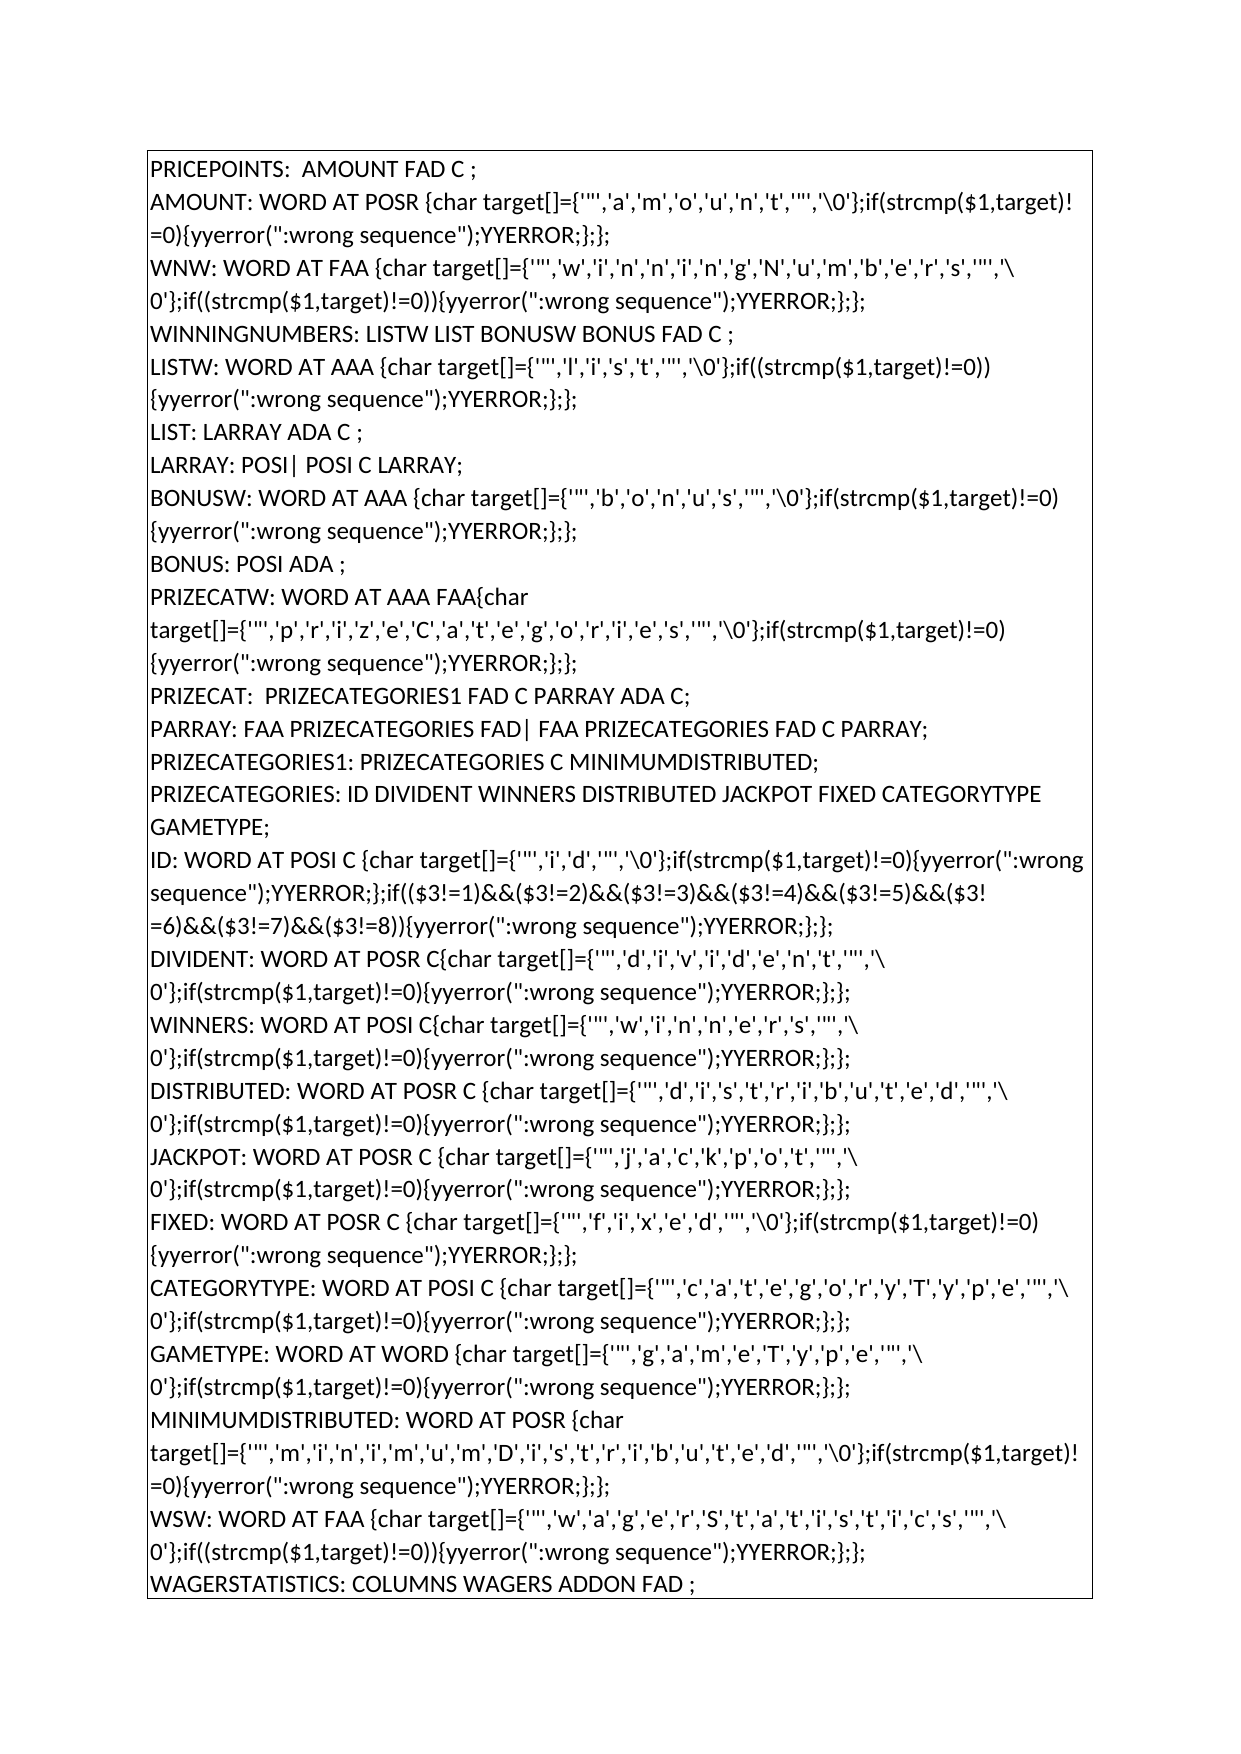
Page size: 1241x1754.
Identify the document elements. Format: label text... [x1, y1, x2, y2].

text LIST: LARRAY ADA C ; [148, 413, 1092, 446]
text DIVIDENT: WORD AT POSR C{char target[]={'"','d','i','v','i','d','e','n','t','"','\0'};if(strcmp($1,target)!=0){yyerror(":wrong sequence");YYERROR;};}; [148, 940, 1092, 1006]
text ID: WORD AT POSI C {char target[]={'"','i','d','"','\0'};if(strcmp($1,target)!=0){yyerror(":wrong sequence");YYERROR;};if(($3!=1)&&($3!=2)&&($3!=3)&&($3!=4)&&($3!=5)&&($3!=6)&&($3!=7)&&($3!=8)){yyerror(":wrong sequence");YYERROR;};}; [148, 841, 1092, 940]
text AMOUNT: WORD AT POSR {char target[]={'"','a','m','o','u','n','t','"','\0'};if(strcmp($1,target)!=0){yyerror(":wrong sequence");YYERROR;};}; [148, 183, 1092, 249]
text WSW: WORD AT FAA {char target[]={'"','w','a','g','e','r','S','t','a','t','i','s','t','i','c','s','"','\0'};if((strcmp($1,target)!=0)){yyerror(":wrong sequence");YYERROR;};}; [148, 1499, 1092, 1565]
text WNW: WORD AT FAA {char target[]={'"','w','i','n','n','i','n','g','N','u','m','b','e','r','s','"','\0'};if((strcmp($1,target)!=0)){yyerror(":wrong sequence");YYERROR;};}; [148, 249, 1092, 314]
text PRIZECATW: WORD AT AAA FAA{char target[]={'"','p','r','i','z','e','C','a','t','e','g','o','r','i','e','s','"','\0'};if(strcmp($1,target)!=0){yyerror(":wrong sequence");YYERROR;};}; [148, 578, 1092, 677]
text PRICEPOINTS: AMOUNT FAD C ; [148, 151, 1092, 183]
text FIXED: WORD AT POSR C {char target[]={'"','f','i','x','e','d','"','\0'};if(strcmp($1,target)!=0){yyerror(":wrong sequence");YYERROR;};}; [148, 1203, 1092, 1269]
text WINNERS: WORD AT POSI C{char target[]={'"','w','i','n','n','e','r','s','"','\0'};if(strcmp($1,target)!=0){yyerror(":wrong sequence");YYERROR;};}; [148, 1006, 1092, 1072]
text BONUSW: WORD AT AAA {char target[]={'"','b','o','n','u','s','"','\0'};if(strcmp($1,target)!=0){yyerror(":wrong sequence");YYERROR;};}; [148, 479, 1092, 545]
text CATEGORYTYPE: WORD AT POSI C {char target[]={'"','c','a','t','e','g','o','r','y','T','y','p','e','"','\0'};if(strcmp($1,target)!=0){yyerror(":wrong sequence");YYERROR;};}; [148, 1269, 1092, 1335]
text WINNINGNUMBERS: LISTW LIST BONUSW BONUS FAD C ; [148, 314, 1092, 347]
text PRIZECAT: PRIZECATEGORIES1 FAD C PARRAY ADA C; [148, 677, 1092, 709]
text LARRAY: POSI| POSI C LARRAY; [148, 446, 1092, 479]
text DISTRIBUTED: WORD AT POSR C {char target[]={'"','d','i','s','t','r','i','b','u','t','e','d','"','\0'};if(strcmp($1,target)!=0){yyerror(":wrong sequence");YYERROR;};}; [148, 1072, 1092, 1137]
text LISTW: WORD AT AAA {char target[]={'"','l','i','s','t','"','\0'};if((strcmp($1,target)!=0)){yyerror(":wrong sequence");YYERROR;};}; [148, 347, 1092, 413]
text MINIMUMDISTRIBUTED: WORD AT POSR {char target[]={'"','m','i','n','i','m','u','m','D','i','s','t','r','i','b','u','t','e','d','"','\0'};if(strcmp($1,target)!=0){yyerror(":wrong sequence");YYERROR;};}; [148, 1401, 1092, 1499]
text WAGERSTATISTICS: COLUMNS WAGERS ADDON FAD ; [148, 1565, 1092, 1598]
text GAMETYPE: WORD AT WORD {char target[]={'"','g','a','m','e','T','y','p','e','"','\0'};if(strcmp($1,target)!=0){yyerror(":wrong sequence");YYERROR;};}; [148, 1335, 1092, 1401]
text PARRAY: FAA PRIZECATEGORIES FAD| FAA PRIZECATEGORIES FAD C PARRAY; [148, 709, 1092, 742]
text PRIZECATEGORIES1: PRIZECATEGORIES C MINIMUMDISTRIBUTED; [148, 742, 1092, 775]
text PRIZECATEGORIES: ID DIVIDENT WINNERS DISTRIBUTED JACKPOT FIXED CATEGORYTYPE GAMETYPE; [148, 775, 1092, 841]
text JACKPOT: WORD AT POSR C {char target[]={'"','j','a','c','k','p','o','t','"','\0'};if(strcmp($1,target)!=0){yyerror(":wrong sequence");YYERROR;};}; [148, 1137, 1092, 1203]
text BONUS: POSI ADA ; [148, 545, 1092, 578]
